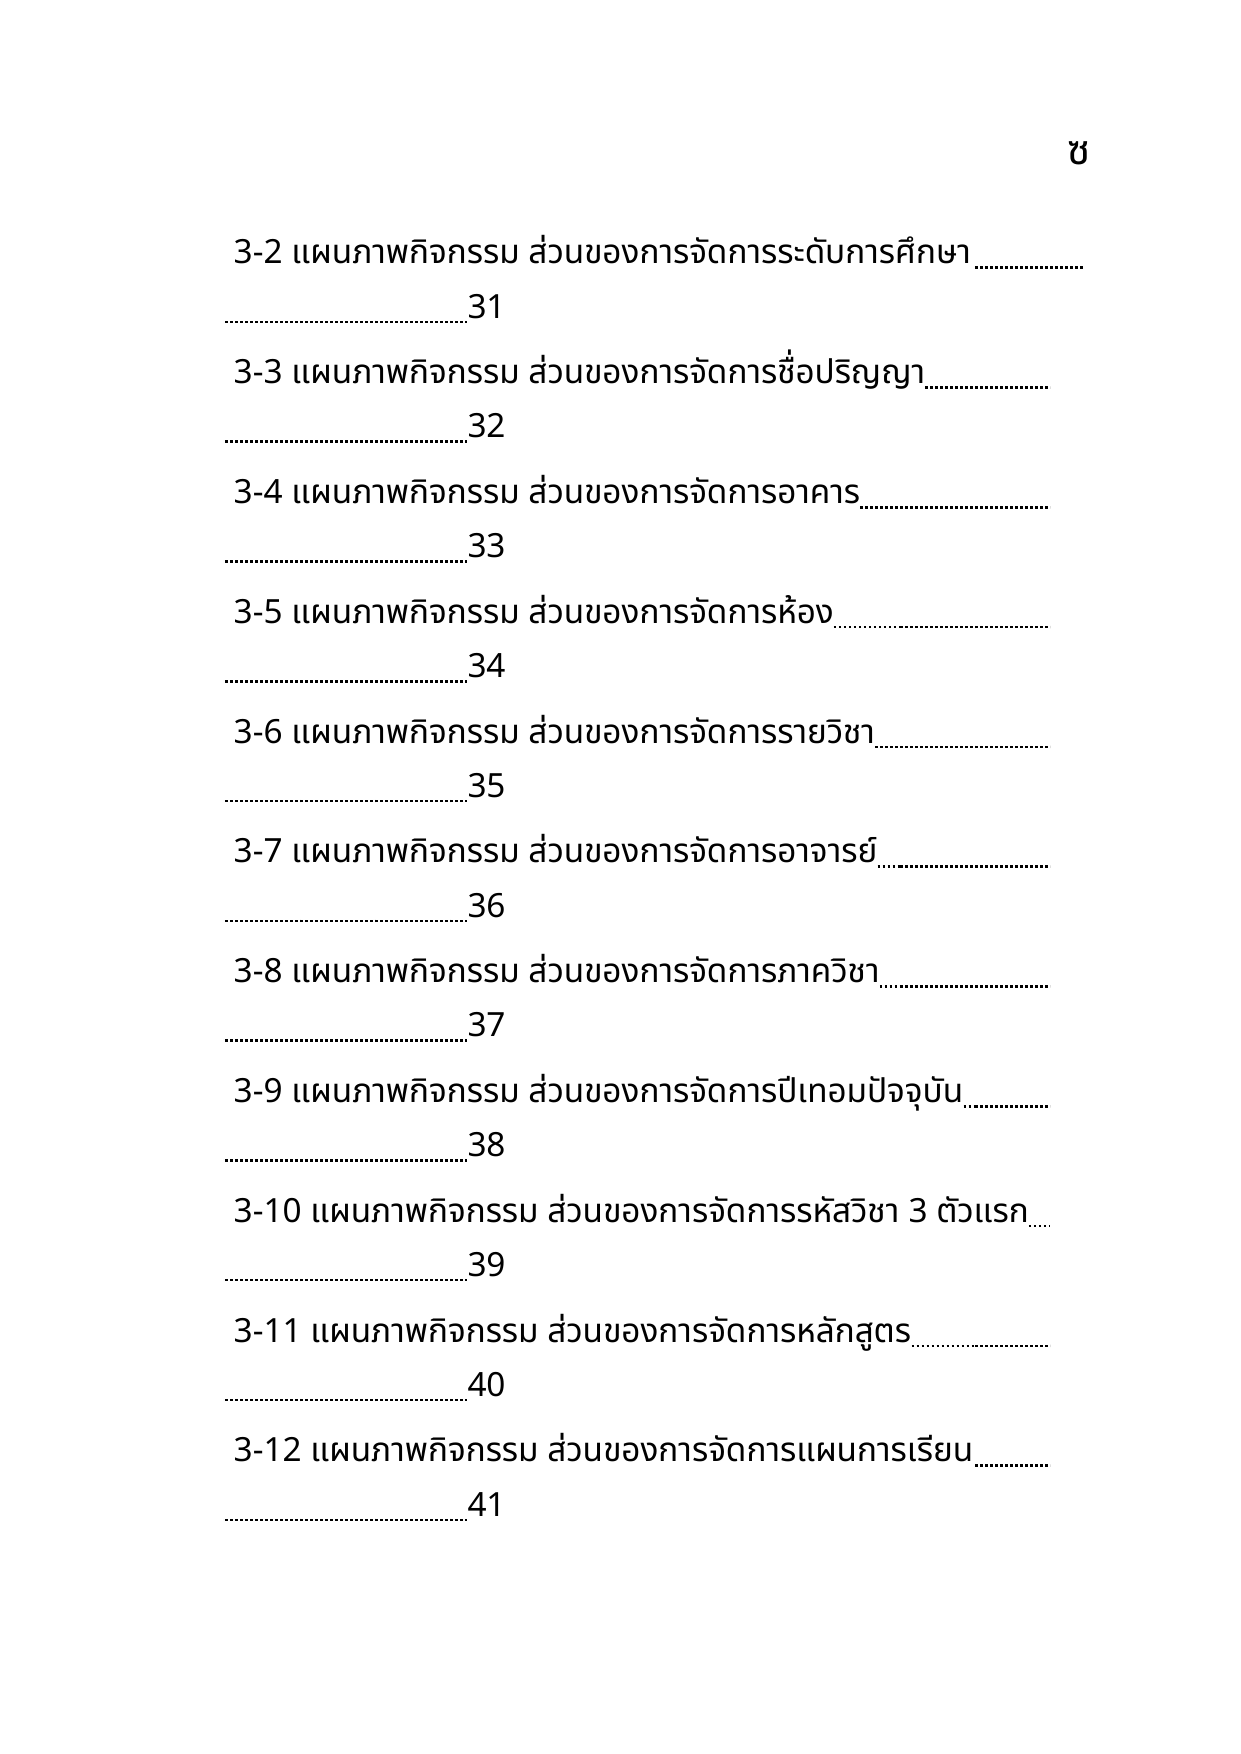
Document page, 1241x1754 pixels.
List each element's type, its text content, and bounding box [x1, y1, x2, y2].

text 3-2 แผนภาพกิจกรรม ส่วนของการจัดการระดับการศึกษา 31 [225, 228, 1090, 328]
text 3-9 แผนภาพกิจกรรม ส่วนของการจัดการปีเทอมปัจจุบัน 38 [225, 1067, 1090, 1166]
text 3-4 แผนภาพกิจกรรม ส่วนของการจัดการอาคาร 33 [225, 468, 1090, 567]
text 3-5 แผนภาพกิจกรรม ส่วนของการจัดการห้อง 34 [225, 588, 1090, 687]
text 3-11 แผนภาพกิจกรรม ส่วนของการจัดการหลักสูตร 40 [225, 1306, 1090, 1406]
text 3-7 แผนภาพกิจกรรม ส่วนของการจัดการอาจารย์ 36 [225, 827, 1090, 927]
text 3-12 แผนภาพกิจกรรม ส่วนของการจัดการแผนการเรียน 41 [225, 1426, 1090, 1526]
text 3-10 แผนภาพกิจกรรม ส่วนของการจัดการรหัสวิชา 3 ตัวแรก 39 [225, 1187, 1090, 1286]
text 3-6 แผนภาพกิจกรรม ส่วนของการจัดการรายวิชา 35 [225, 707, 1090, 807]
text 3-8 แผนภาพกิจกรรม ส่วนของการจัดการภาควิชา 37 [225, 947, 1090, 1047]
text 3-3 แผนภาพกิจกรรม ส่วนของการจัดการชื่อปริญญา 32 [225, 348, 1090, 448]
